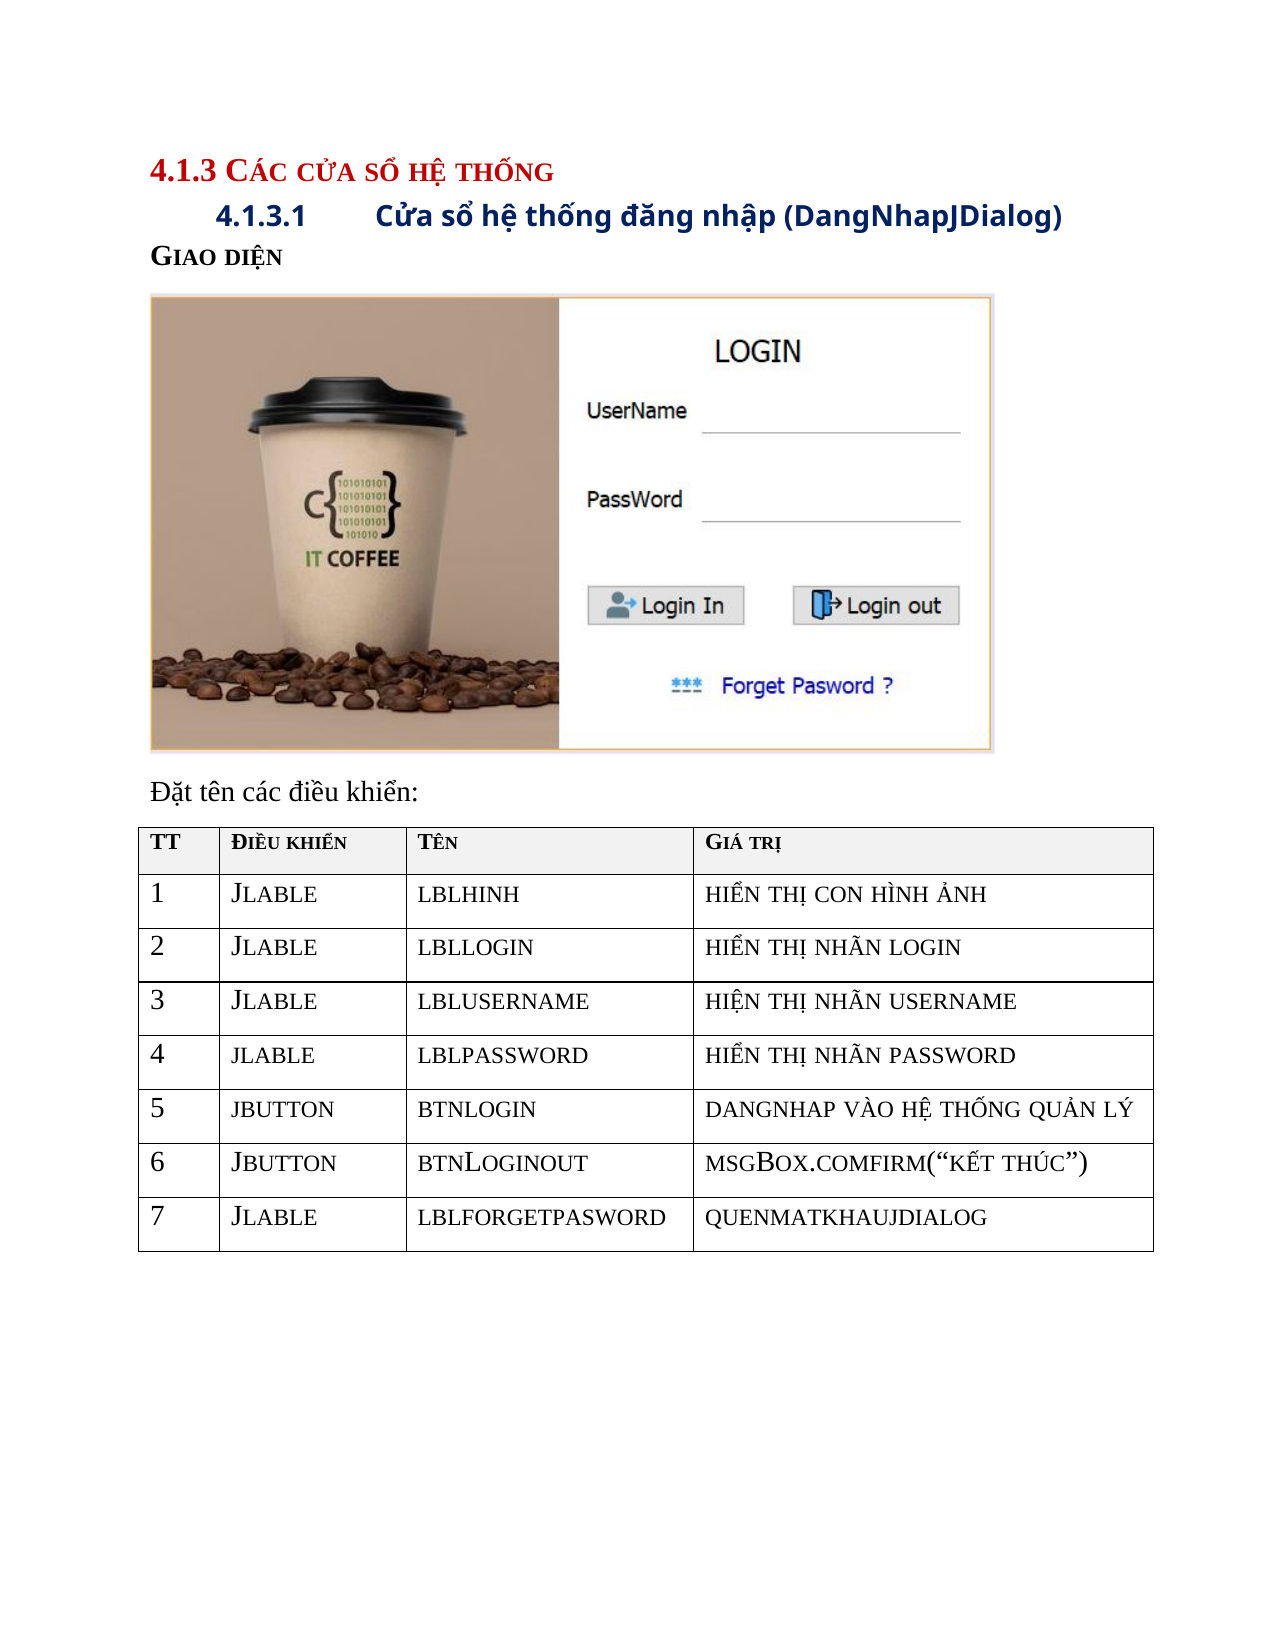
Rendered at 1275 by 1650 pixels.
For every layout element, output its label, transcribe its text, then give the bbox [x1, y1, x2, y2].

table_cell Jlable [220, 929, 406, 981]
table_cell 3 [139, 983, 219, 1035]
table_cell btnlogin [407, 1090, 693, 1143]
table_cell 1 [139, 875, 219, 927]
table_cell hiển thị nhãn password [694, 1036, 1153, 1089]
table_cell hiển thị con hình ảnh [694, 875, 1153, 927]
table_cell Jlable [220, 875, 406, 927]
table_cell jbutton [220, 1090, 406, 1143]
table_cell quenmatkhaujdialog [694, 1198, 1153, 1251]
table_header Điều khiển [220, 828, 406, 874]
table_cell lblusername [407, 983, 693, 1035]
table_cell lbllogin [407, 929, 693, 981]
table_cell Jbutton [220, 1144, 406, 1197]
table_cell lblforgetpasword [407, 1198, 693, 1251]
table_header Giá trị [694, 828, 1153, 874]
table_cell 7 [139, 1198, 219, 1251]
table_cell hiển thị nhãn login [694, 929, 1153, 981]
table_cell Jlable [220, 983, 406, 1035]
table_cell lblhinh [407, 875, 693, 927]
table_cell 6 [139, 1144, 219, 1197]
table_header Tên [407, 828, 693, 874]
table_cell msgBox.comfirm(“kết thúc”) [694, 1144, 1153, 1197]
table_cell 4 [139, 1036, 219, 1089]
table_cell btnLoginout [407, 1144, 693, 1197]
table_cell hiện thị nhãn username [694, 983, 1153, 1035]
table_header TT [139, 828, 219, 874]
table_cell Jlable [220, 1198, 406, 1251]
text Đặt tên các điều khiển: [150, 774, 1125, 808]
text Giao diện [150, 238, 1125, 272]
table_cell 5 [139, 1090, 219, 1143]
table_cell 2 [139, 929, 219, 981]
table_cell lblpassword [407, 1036, 693, 1089]
picture [150, 291, 996, 755]
table_cell dangnhap vào hệ thống quản lý [694, 1090, 1153, 1143]
table_cell jlable [220, 1036, 406, 1089]
subtitle Các cửa sổ hệ thống [150, 150, 1125, 188]
subtitle Cửa sổ hệ thống đăng nhập (DangNhapJDialog) [216, 196, 1125, 235]
